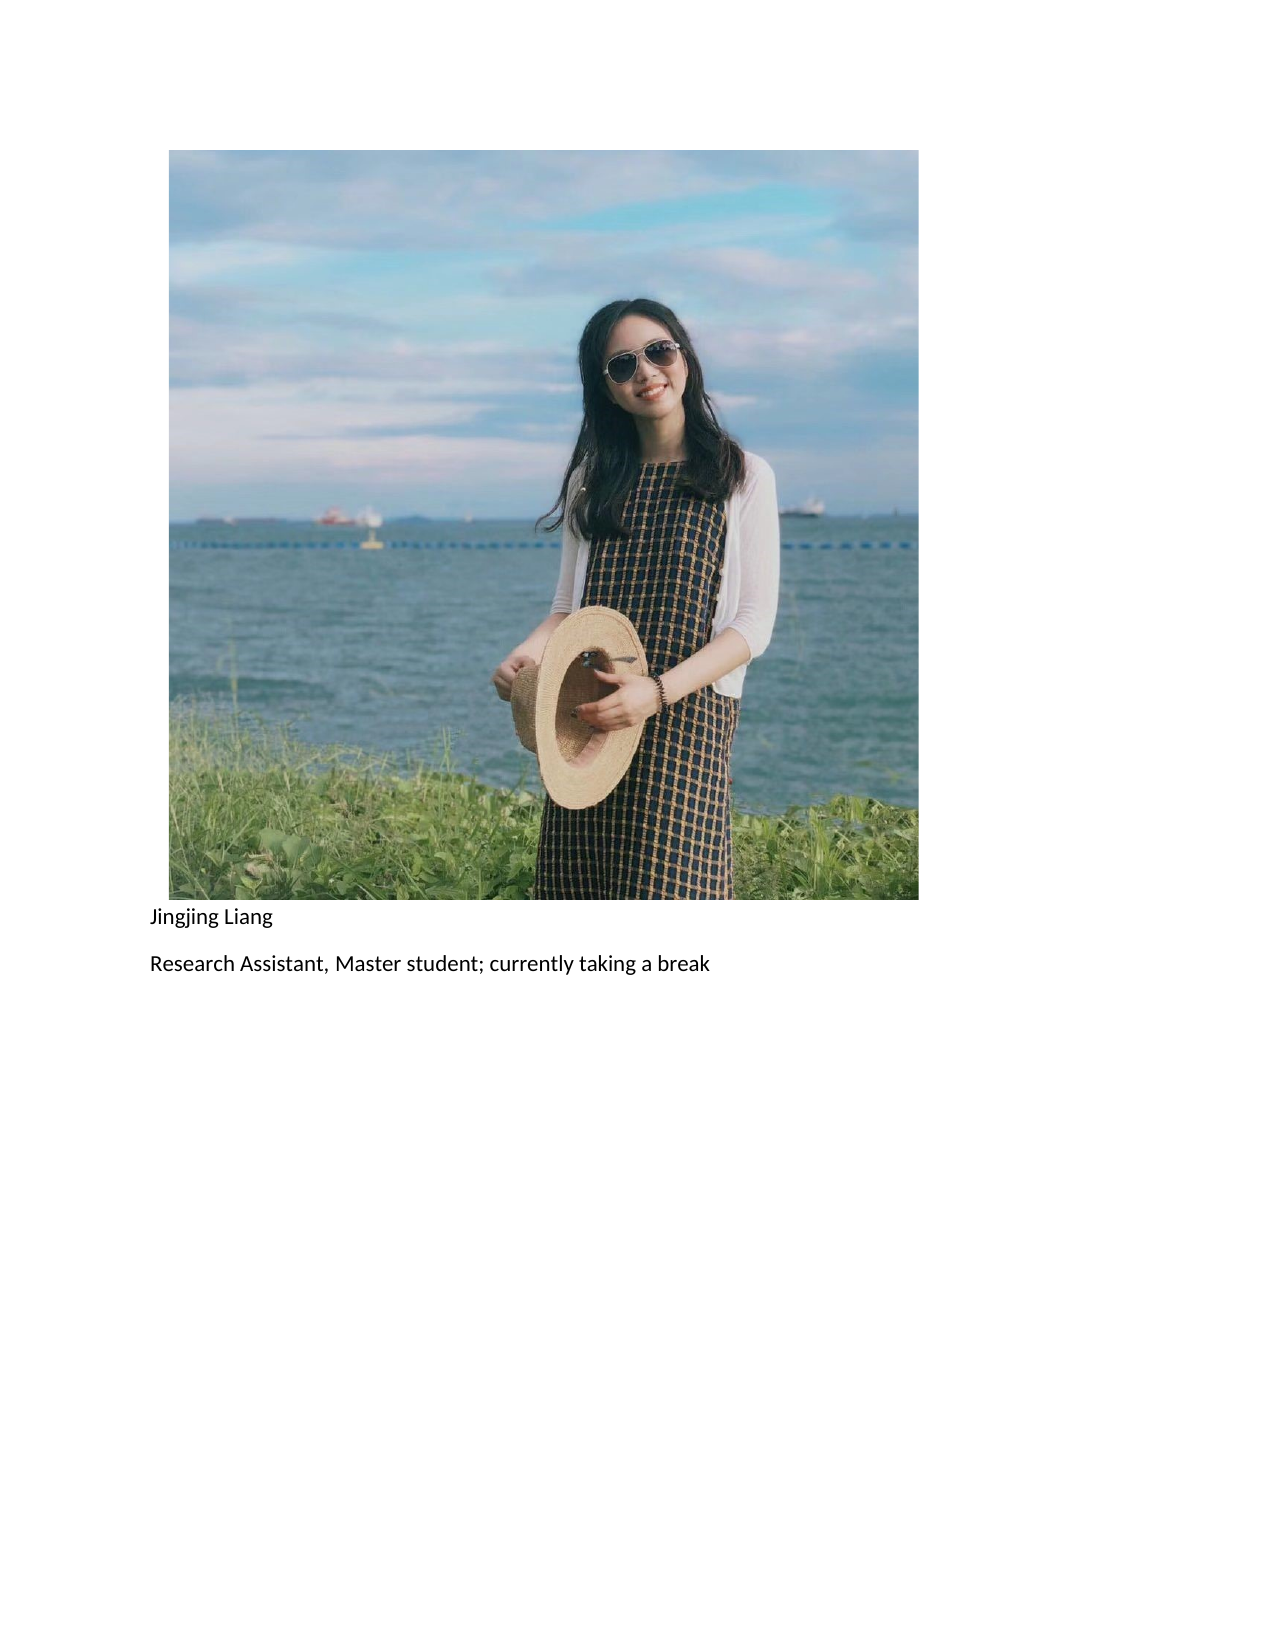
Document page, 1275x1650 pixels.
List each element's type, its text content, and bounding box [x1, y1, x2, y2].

text Research Assistant, Master student; currently taking a break [150, 949, 1125, 977]
text Jingjing Liang [150, 150, 1125, 930]
